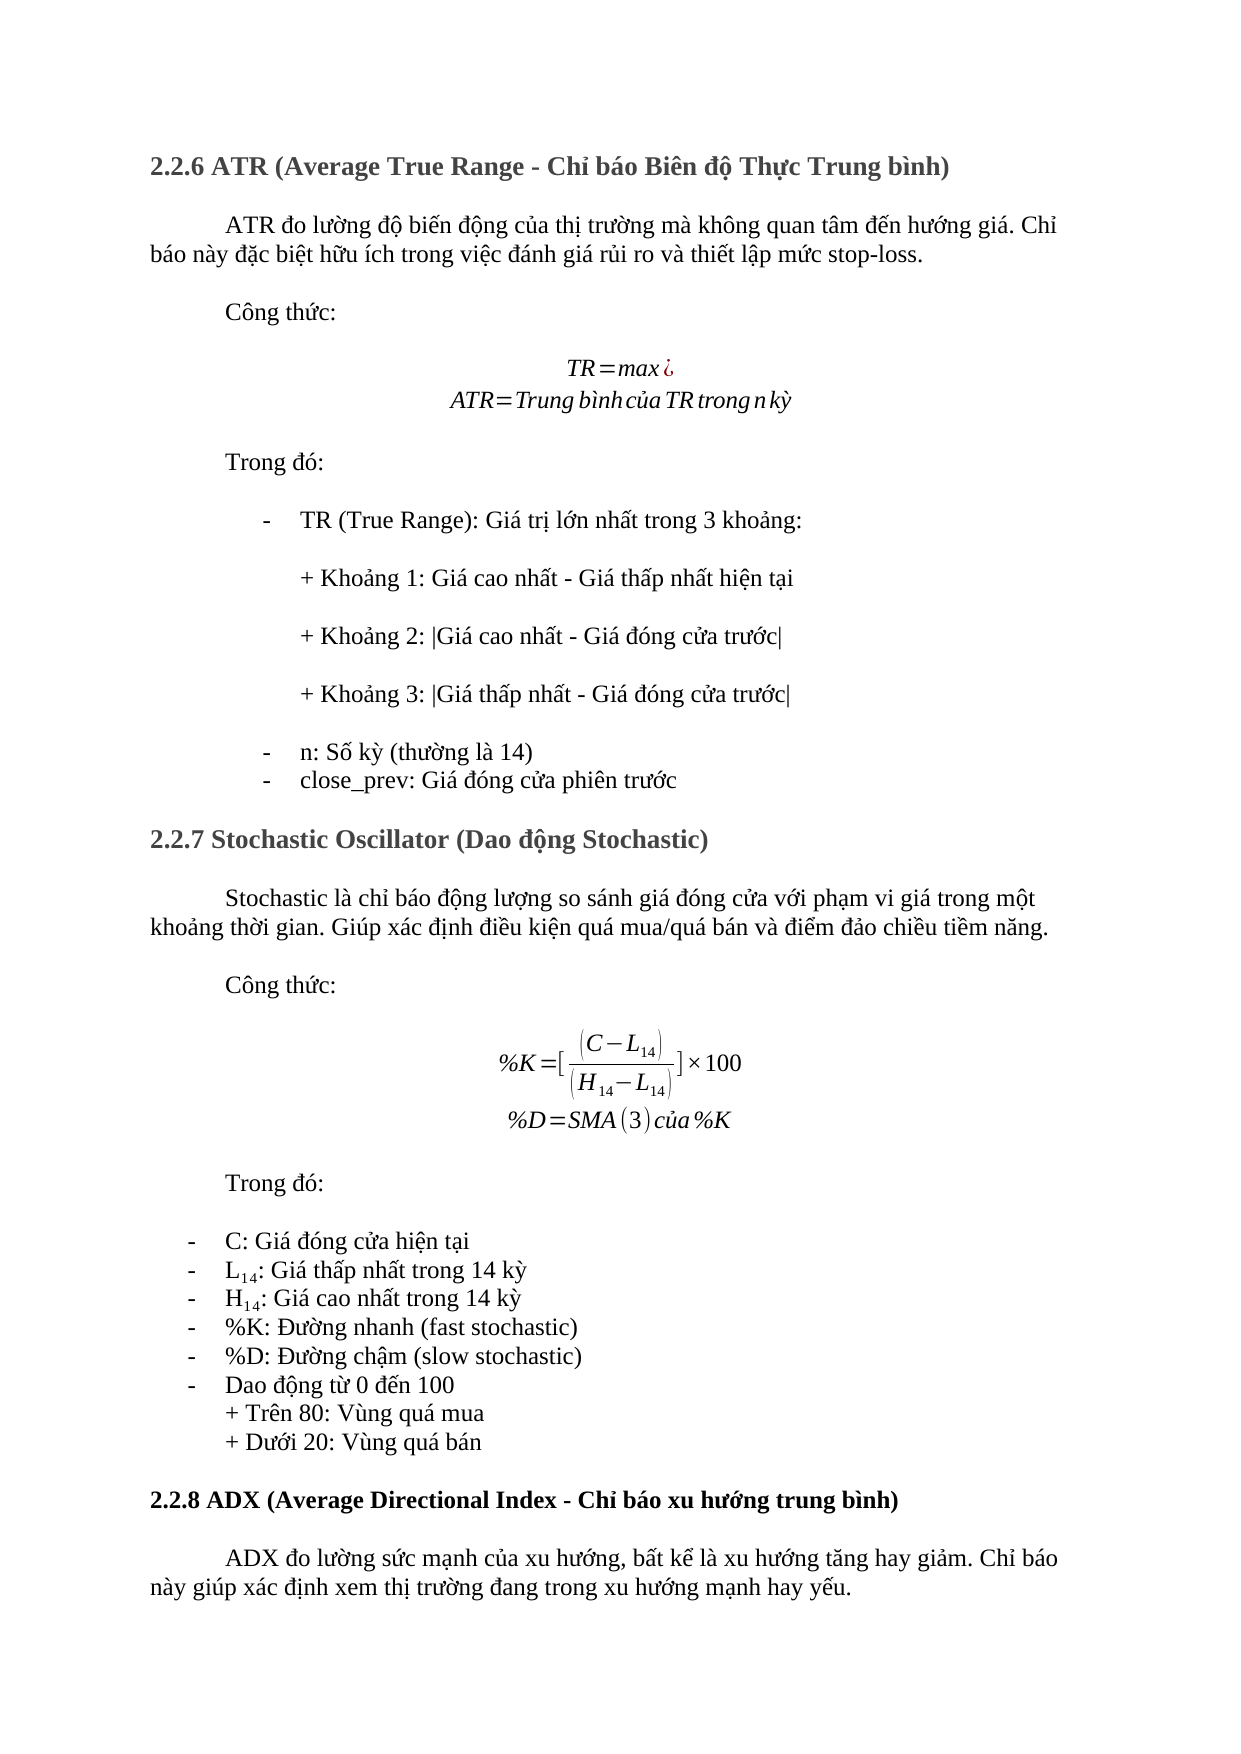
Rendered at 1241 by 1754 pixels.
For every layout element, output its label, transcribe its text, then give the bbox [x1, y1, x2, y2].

list L₁₄: Giá thấp nhất trong 14 kỳ [187, 1255, 1090, 1283]
subtitle 2.2.7 Stochastic Oscillator (Dao động Stochastic) [150, 823, 1090, 854]
text + Khoảng 3: |Giá thấp nhất - Giá đóng cửa trước| [225, 679, 1090, 707]
text Trong đó: [225, 447, 1090, 476]
list TR (True Range): Giá trị lớn nhất trong 3 khoảng: [262, 505, 1090, 534]
text + Khoảng 2: |Giá cao nhất - Giá đóng cửa trước| [225, 621, 1090, 649]
text ATR đo lường độ biến động của thị trường mà không quan tâm đến hướng giá. Chỉ báo này đặc biệt hữu ích trong việc đánh giá rủi ro và thiết lập mức stop-loss. [150, 210, 1090, 268]
list close_prev: Giá đóng cửa phiên trước [262, 765, 1090, 794]
list H₁₄: Giá cao nhất trong 14 kỳ [187, 1283, 1090, 1312]
text + Trên 80: Vùng quá mua [225, 1398, 1090, 1427]
list Dao động từ 0 đến 100 [187, 1370, 1090, 1398]
text Công thức: [150, 970, 1090, 999]
list n: Số kỳ (thường là 14) [262, 737, 1090, 765]
text Trong đó: [150, 1168, 1090, 1197]
text Stochastic là chỉ báo động lượng so sánh giá đóng cửa với phạm vi giá trong một khoảng thời gian. Giúp xác định điều kiện quá mua/quá bán và điểm đảo chiều tiềm năng. [150, 883, 1090, 941]
text + Dưới 20: Vùng quá bán [225, 1427, 1090, 1456]
text ADX đo lường sức mạnh của xu hướng, bất kể là xu hướng tăng hay giảm. Chỉ báo này giúp xác định xem thị trường đang trong xu hướng mạnh hay yếu. [150, 1543, 1090, 1601]
text 2.2.8 ADX (Average Directional Index - Chỉ báo xu hướng trung bình) [150, 1485, 1090, 1514]
text Công thức: [150, 297, 1090, 326]
list %D: Đường chậm (slow stochastic) [187, 1341, 1090, 1370]
text + Khoảng 1: Giá cao nhất - Giá thấp nhất hiện tại [225, 563, 1090, 592]
list %K: Đường nhanh (fast stochastic) [187, 1312, 1090, 1341]
list C: Giá đóng cửa hiện tại [187, 1226, 1090, 1255]
subtitle 2.2.6 ATR (Average True Range - Chỉ báo Biên độ Thực Trung bình) [150, 150, 1090, 181]
